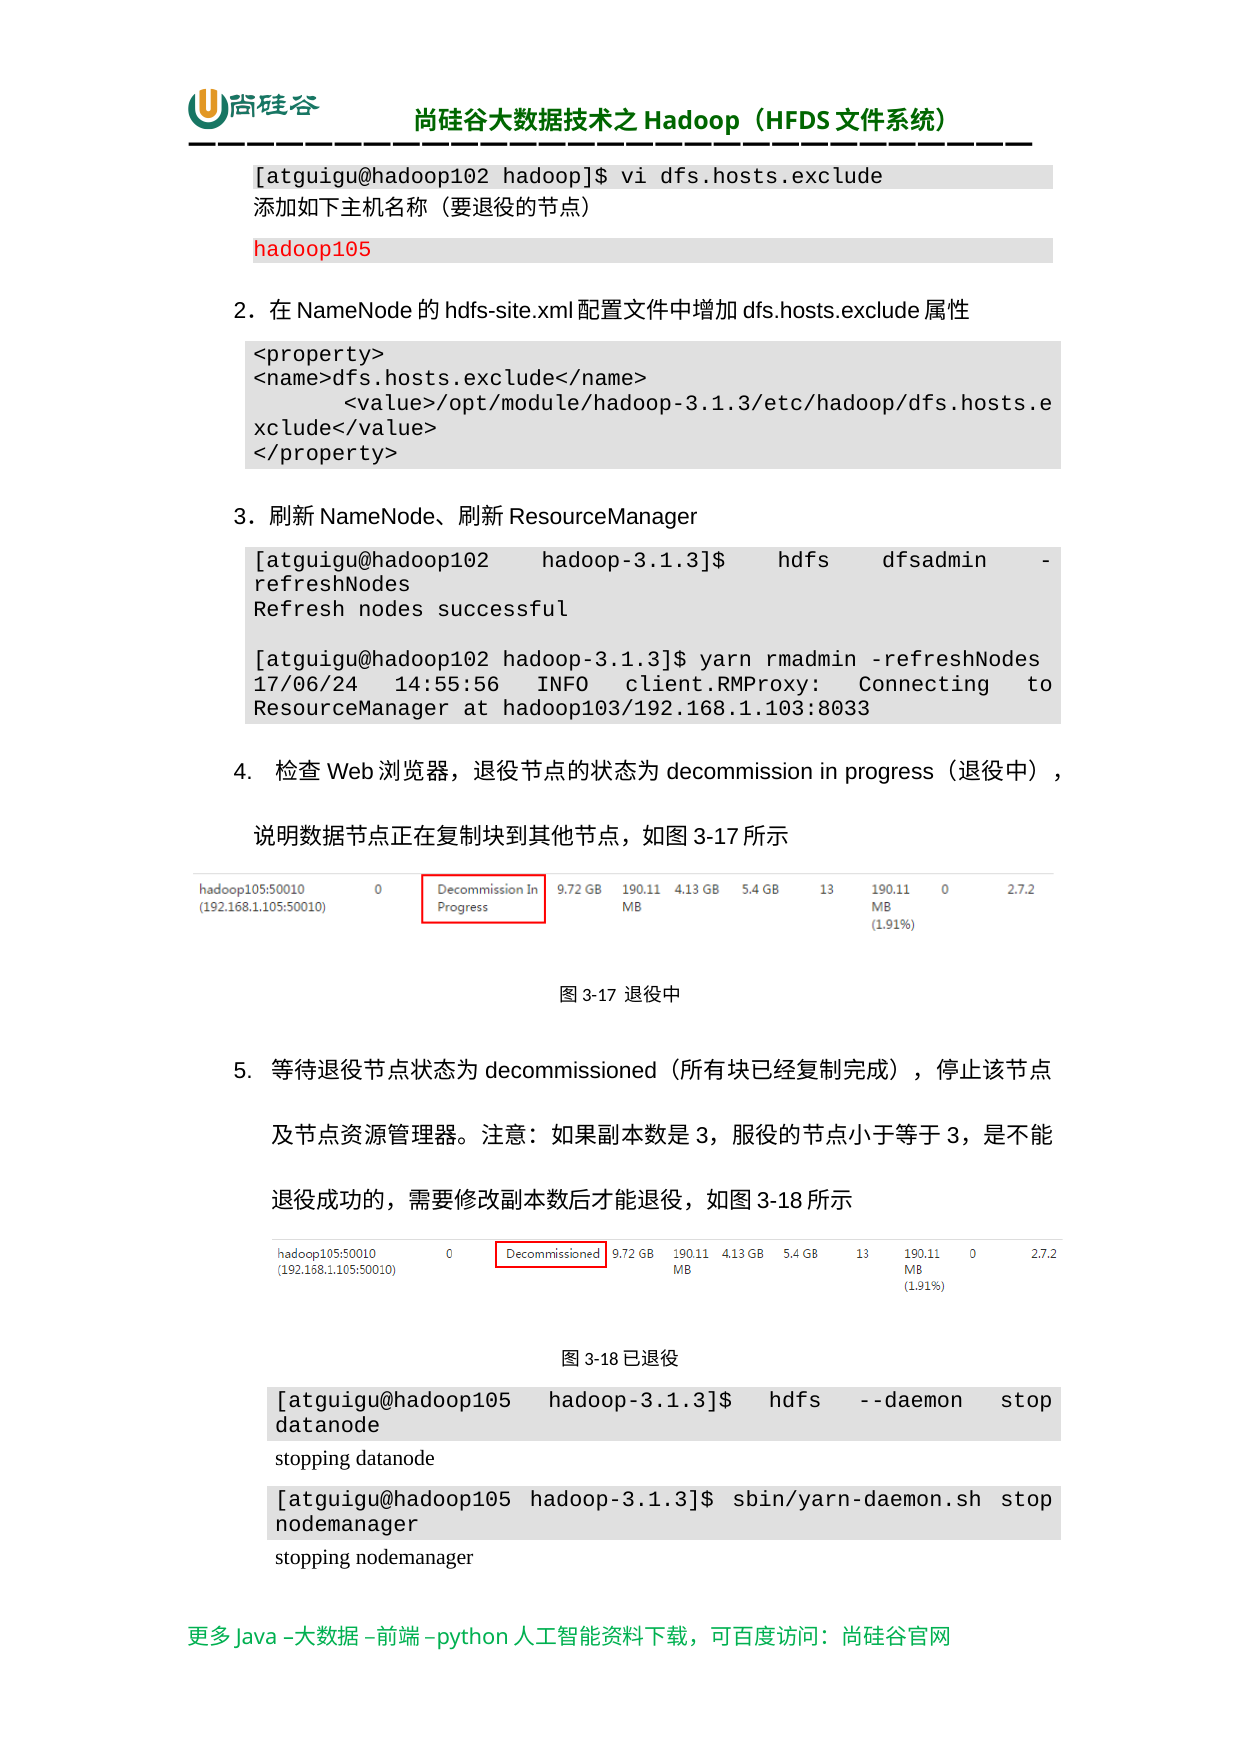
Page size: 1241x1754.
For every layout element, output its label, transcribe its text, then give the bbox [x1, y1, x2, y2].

text [atguigu@hadoop102 hadoop-3.1.3]$ yarn rmadmin -refreshNodes [245, 648, 1061, 673]
text Refresh nodes successful [245, 598, 1061, 623]
text 图3-17 退役中 [187, 977, 1053, 1010]
text <name>dfs.hosts.exclude</name> [245, 367, 1061, 392]
picture [270, 1231, 1063, 1298]
text stopping datanode [275, 1441, 1053, 1474]
text </property> [245, 442, 1061, 469]
text [atguigu@hadoop102 hadoop-3.1.3]$ hdfs dfsadmin -refreshNodes [245, 547, 1061, 598]
picture [187, 88, 320, 130]
text hadoop105 [253, 238, 1053, 263]
text 2．在NameNode的hdfs-site.xml配置文件中增加dfs.hosts.exclude属性 [187, 276, 1053, 341]
text 图3-18 已退役 [187, 1341, 1053, 1374]
text <property> [245, 341, 1061, 367]
text <value>/opt/module/hadoop-3.1.3/etc/hadoop/dfs.hosts.exclude</value> [245, 392, 1061, 442]
text 3．刷新NameNode、刷新ResourceManager [187, 482, 1053, 547]
text 17/06/24 14:55:56 INFO client.RMProxy: Connecting to ResourceManager at hadoop103/192.168.1.103:8033 [245, 673, 1061, 724]
text [atguigu@hadoop105 hadoop-3.1.3]$ sbin/yarn-daemon.sh stop nodemanager [267, 1486, 1061, 1540]
text [atguigu@hadoop102 hadoop]$ vi dfs.hosts.exclude [253, 165, 1053, 189]
text 添加如下主机名称（要退役的节点） [187, 189, 1053, 222]
text 4. 检查Web浏览器，退役节点的状态为decommission in progress（退役中），说明数据节点正在复制块到其他节点，如图3-17所示 [233, 737, 1053, 867]
list 等待退役节点状态为decommissioned（所有块已经复制完成），停止该节点及节点资源管理器。注意：如果副本数是3，服役的节点小于等于3，是不能退役成功的，需要修改副本数后才能退役，如图3-18所示 [233, 1036, 1053, 1231]
text stopping nodemanager [275, 1540, 1053, 1573]
picture [187, 867, 1054, 936]
text [atguigu@hadoop105 hadoop-3.1.3]$ hdfs --daemon stop datanode [267, 1387, 1061, 1441]
